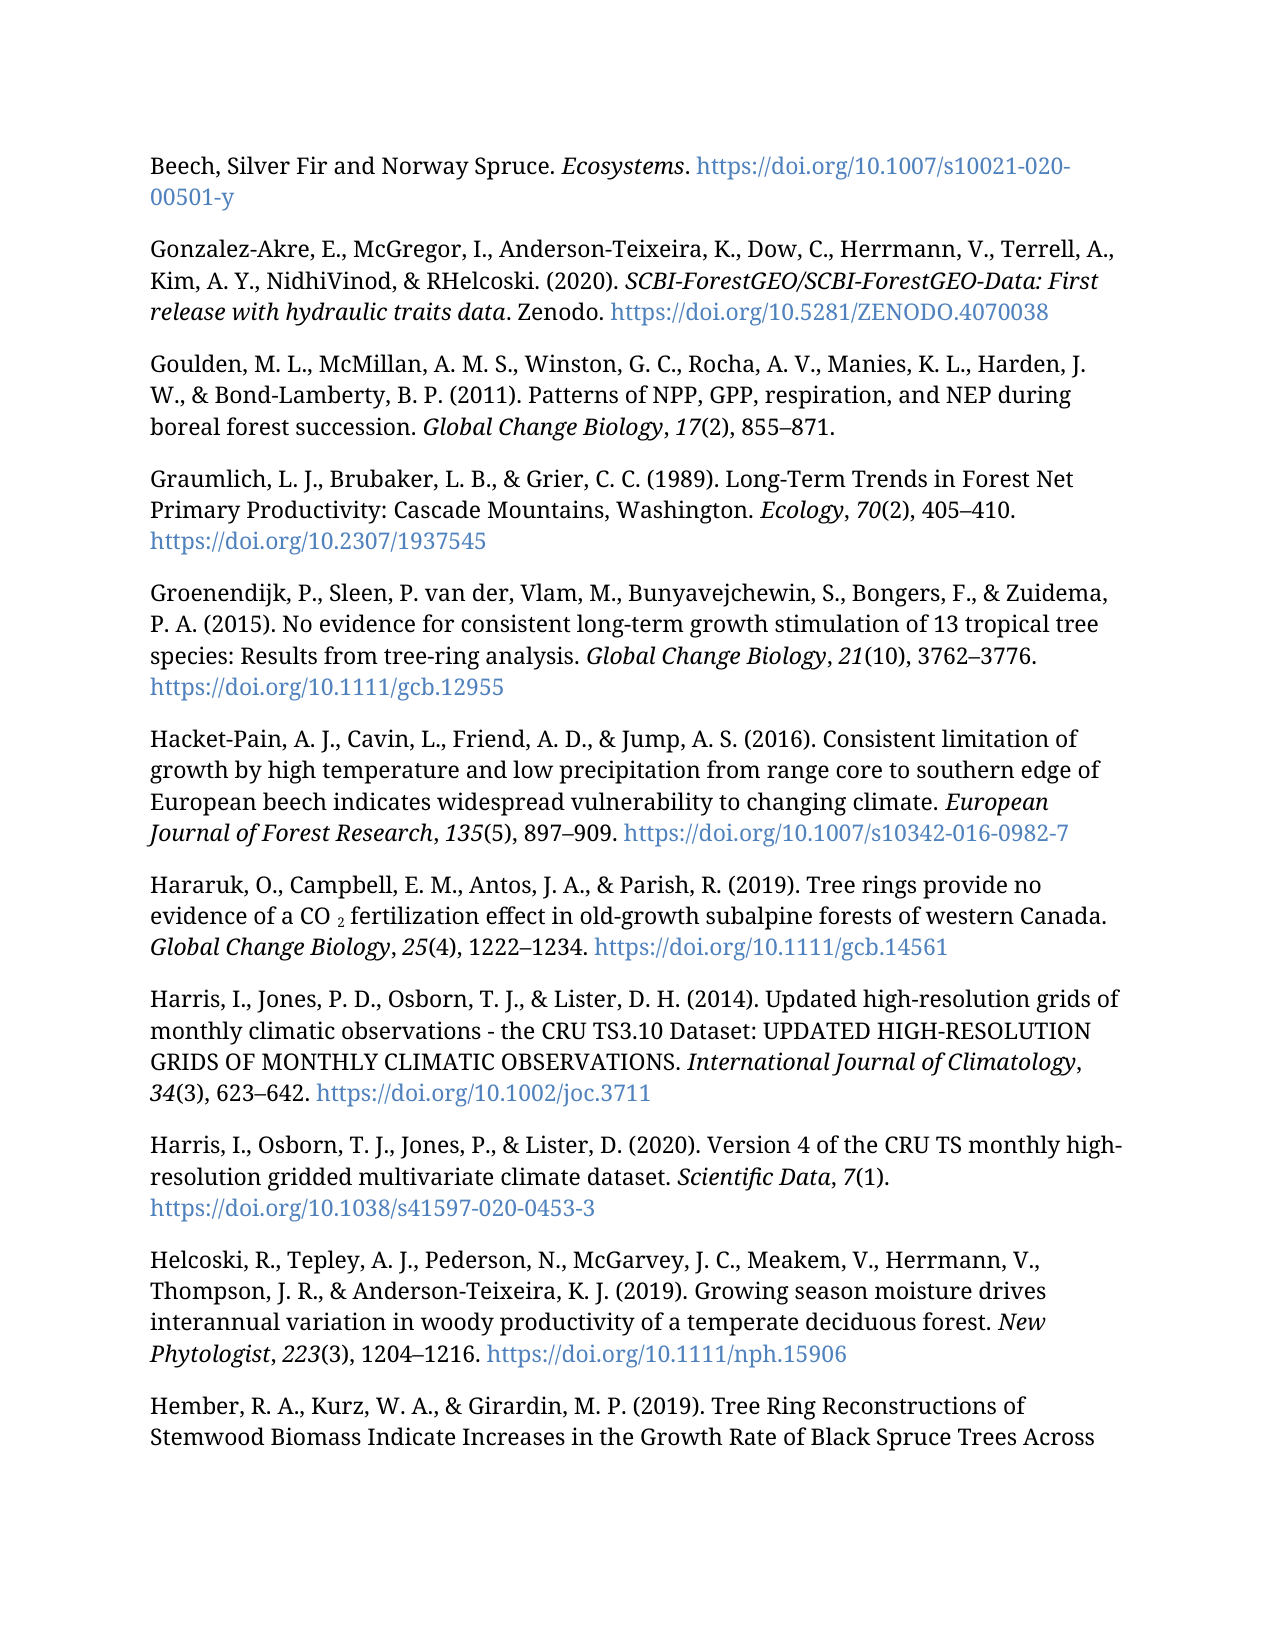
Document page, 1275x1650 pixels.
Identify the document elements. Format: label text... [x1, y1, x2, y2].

text Hararuk, O., Campbell, E. M., Antos, J. A., & Parish, R. (2019). Tree rings provide no evidence of a CO 2 fertilization effect in old-growth subalpine forests of western Canada. Global Change Biology, 25(4), 1222–1234. https://doi.org/10.1111/gcb.14561 [150, 869, 1125, 962]
text Harris, I., Osborn, T. J., Jones, P., & Lister, D. (2020). Version 4 of the CRU TS monthly high-resolution gridded multivariate climate dataset. Scientific Data, 7(1). https://doi.org/10.1038/s41597-020-0453-3 [150, 1129, 1125, 1223]
text Gonzalez-Akre, E., McGregor, I., Anderson-Teixeira, K., Dow, C., Herrmann, V., Terrell, A., Kim, A. Y., NidhiVinod, & RHelcoski. (2020). SCBI-ForestGEO/SCBI-ForestGEO-Data: First release with hydraulic traits data. Zenodo. https://doi.org/10.5281/ZENODO.4070038 [150, 233, 1125, 327]
text Hacket-Pain, A. J., Cavin, L., Friend, A. D., & Jump, A. S. (2016). Consistent limitation of growth by high temperature and low precipitation from range core to southern edge of European beech indicates widespread vulnerability to changing climate. European Journal of Forest Research, 135(5), 897–909. https://doi.org/10.1007/s10342-016-0982-7 [150, 723, 1125, 848]
text Helcoski, R., Tepley, A. J., Pederson, N., McGarvey, J. C., Meakem, V., Herrmann, V., Thompson, J. R., & Anderson-Teixeira, K. J. (2019). Growing season moisture drives interannual variation in woody productivity of a temperate deciduous forest. New Phytologist, 223(3), 1204–1216. https://doi.org/10.1111/nph.15906 [150, 1244, 1125, 1369]
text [150, 1389, 1125, 1452]
text Groenendijk, P., Sleen, P. van der, Vlam, M., Bunyavejchewin, S., Bongers, F., & Zuidema, P. A. (2015). No evidence for consistent long-term growth stimulation of 13 tropical tree species: Results from tree-ring analysis. Global Change Biology, 21(10), 3762–3776. https://doi.org/10.1111/gcb.12955 [150, 577, 1125, 702]
text Harris, I., Jones, P. D., Osborn, T. J., & Lister, D. H. (2014). Updated high-resolution grids of monthly climatic observations - the CRU TS3.10 Dataset: UPDATED HIGH-RESOLUTION GRIDS OF MONTHLY CLIMATIC OBSERVATIONS. International Journal of Climatology, 34(3), 623–642. https://doi.org/10.1002/joc.3711 [150, 983, 1125, 1108]
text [150, 150, 1125, 212]
text Goulden, M. L., McMillan, A. M. S., Winston, G. C., Rocha, A. V., Manies, K. L., Harden, J. W., & Bond-Lamberty, B. P. (2011). Patterns of NPP, GPP, respiration, and NEP during boreal forest succession. Global Change Biology, 17(2), 855–871. [150, 348, 1125, 442]
text Graumlich, L. J., Brubaker, L. B., & Grier, C. C. (1989). Long-Term Trends in Forest Net Primary Productivity: Cascade Mountains, Washington. Ecology, 70(2), 405–410. https://doi.org/10.2307/1937545 [150, 462, 1125, 556]
